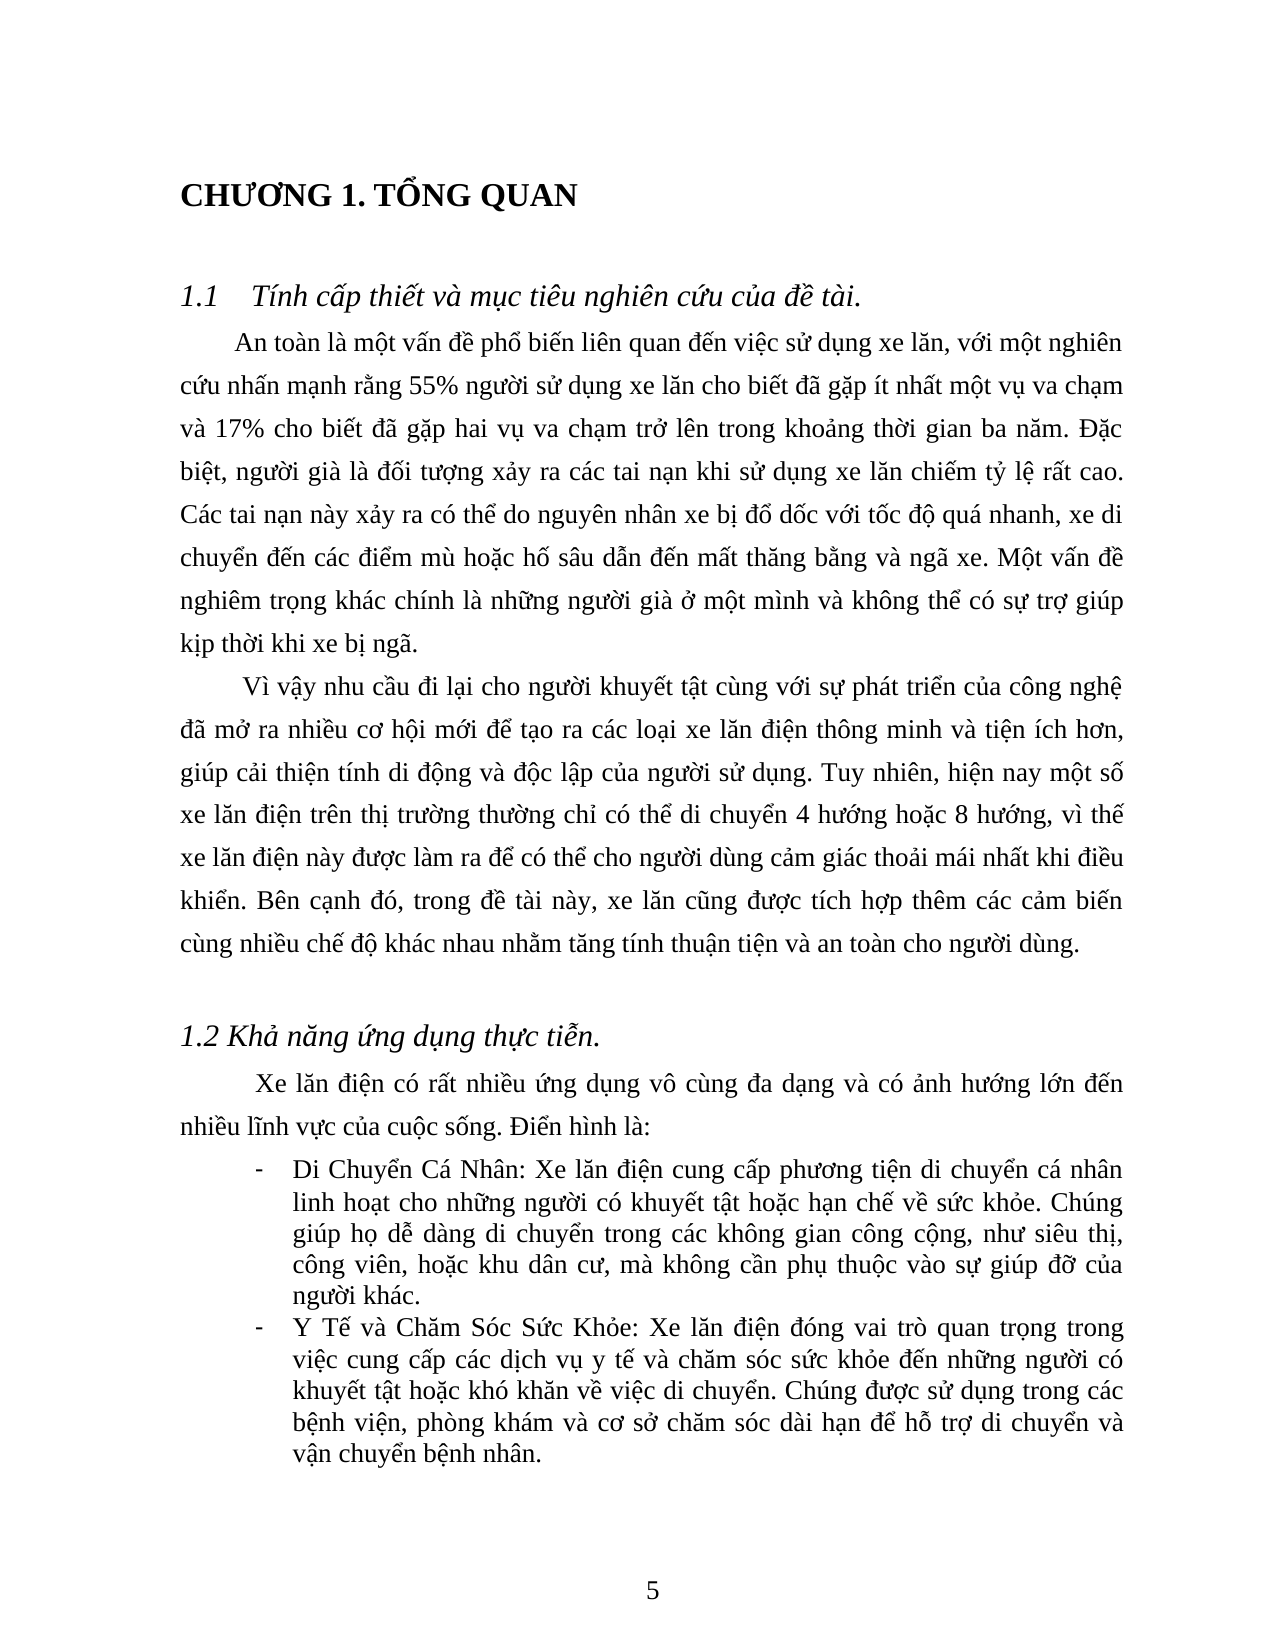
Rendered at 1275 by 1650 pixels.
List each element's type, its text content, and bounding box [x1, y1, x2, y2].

text An toàn là một vấn đề phổ biến liên quan đến việc sử dụng xe lăn, với một nghiên cứu nhấn mạnh rằng 55% người sử dụng xe lăn cho biết đã gặp ít nhất một vụ va chạm và 17% cho biết đã gặp hai vụ va chạm trở lên trong khoảng thời gian ba năm. Đặc biệt, người già là đối tượng xảy ra các tai nạn khi sử dụng xe lăn chiếm tỷ lệ rất cao. Các tai nạn này xảy ra có thể do nguyên nhân xe bị đổ dốc với tốc độ quá nhanh, xe di chuyển đến các điểm mù hoặc hố sâu dẫn đến mất thăng bằng và ngã xe. Một vấn đề nghiêm trọng khác chính là những người già ở một mình và không thể có sự trợ giúp kịp thời khi xe bị ngã. [180, 326, 1125, 658]
subtitle Tính cấp thiết và mục tiêu nghiên cứu của đề tài. [180, 277, 1125, 313]
text Xe lăn điện có rất nhiều ứng dụng vô cùng đa dạng và có ảnh hướng lớn đến nhiều lĩnh vực của cuộc sống. Điển hình là: [180, 1067, 1125, 1141]
list Y Tế và Chăm Sóc Sức Khỏe: Xe lăn điện đóng vai trò quan trọng trong việc cung cấp các dịch vụ y tế và chăm sóc sức khỏe đến những người có khuyết tật hoặc khó khăn về việc di chuyển. Chúng được sử dụng trong các bệnh viện, phòng khám và cơ sở chăm sóc dài hạn để hỗ trợ di chuyển và vận chuyển bệnh nhân. [255, 1310, 1125, 1468]
text Vì vậy nhu cầu đi lại cho người khuyết tật cùng với sự phát triển của công nghệ đã mở ra nhiều cơ hội mới để tạo ra các loại xe lăn điện thông minh và tiện ích hơn, giúp cải thiện tính di động và độc lập của người sử dụng. Tuy nhiên, hiện nay một số xe lăn điện trên thị trường thường chỉ có thể di chuyển 4 hướng hoặc 8 hướng, vì thế xe lăn điện này được làm ra để có thể cho người dùng cảm giác thoải mái nhất khi điều khiển. Bên cạnh đó, trong đề tài này, xe lăn cũng được tích hợp thêm các cảm biến cùng nhiều chế độ khác nhau nhằm tăng tính thuận tiện và an toàn cho người dùng. [180, 670, 1125, 958]
subtitle CHƯƠNG 1. TỔNG QUAN [180, 175, 1125, 213]
subtitle 1.2 Khả năng ứng dụng thực tiễn. [180, 1017, 1125, 1053]
list Di Chuyển Cá Nhân: Xe lăn điện cung cấp phương tiện di chuyển cá nhân linh hoạt cho những người có khuyết tật hoặc hạn chế về sức khỏe. Chúng giúp họ dễ dàng di chuyển trong các không gian công cộng, như siêu thị, công viên, hoặc khu dân cư, mà không cần phụ thuộc vào sự giúp đỡ của người khác. [255, 1153, 1125, 1310]
